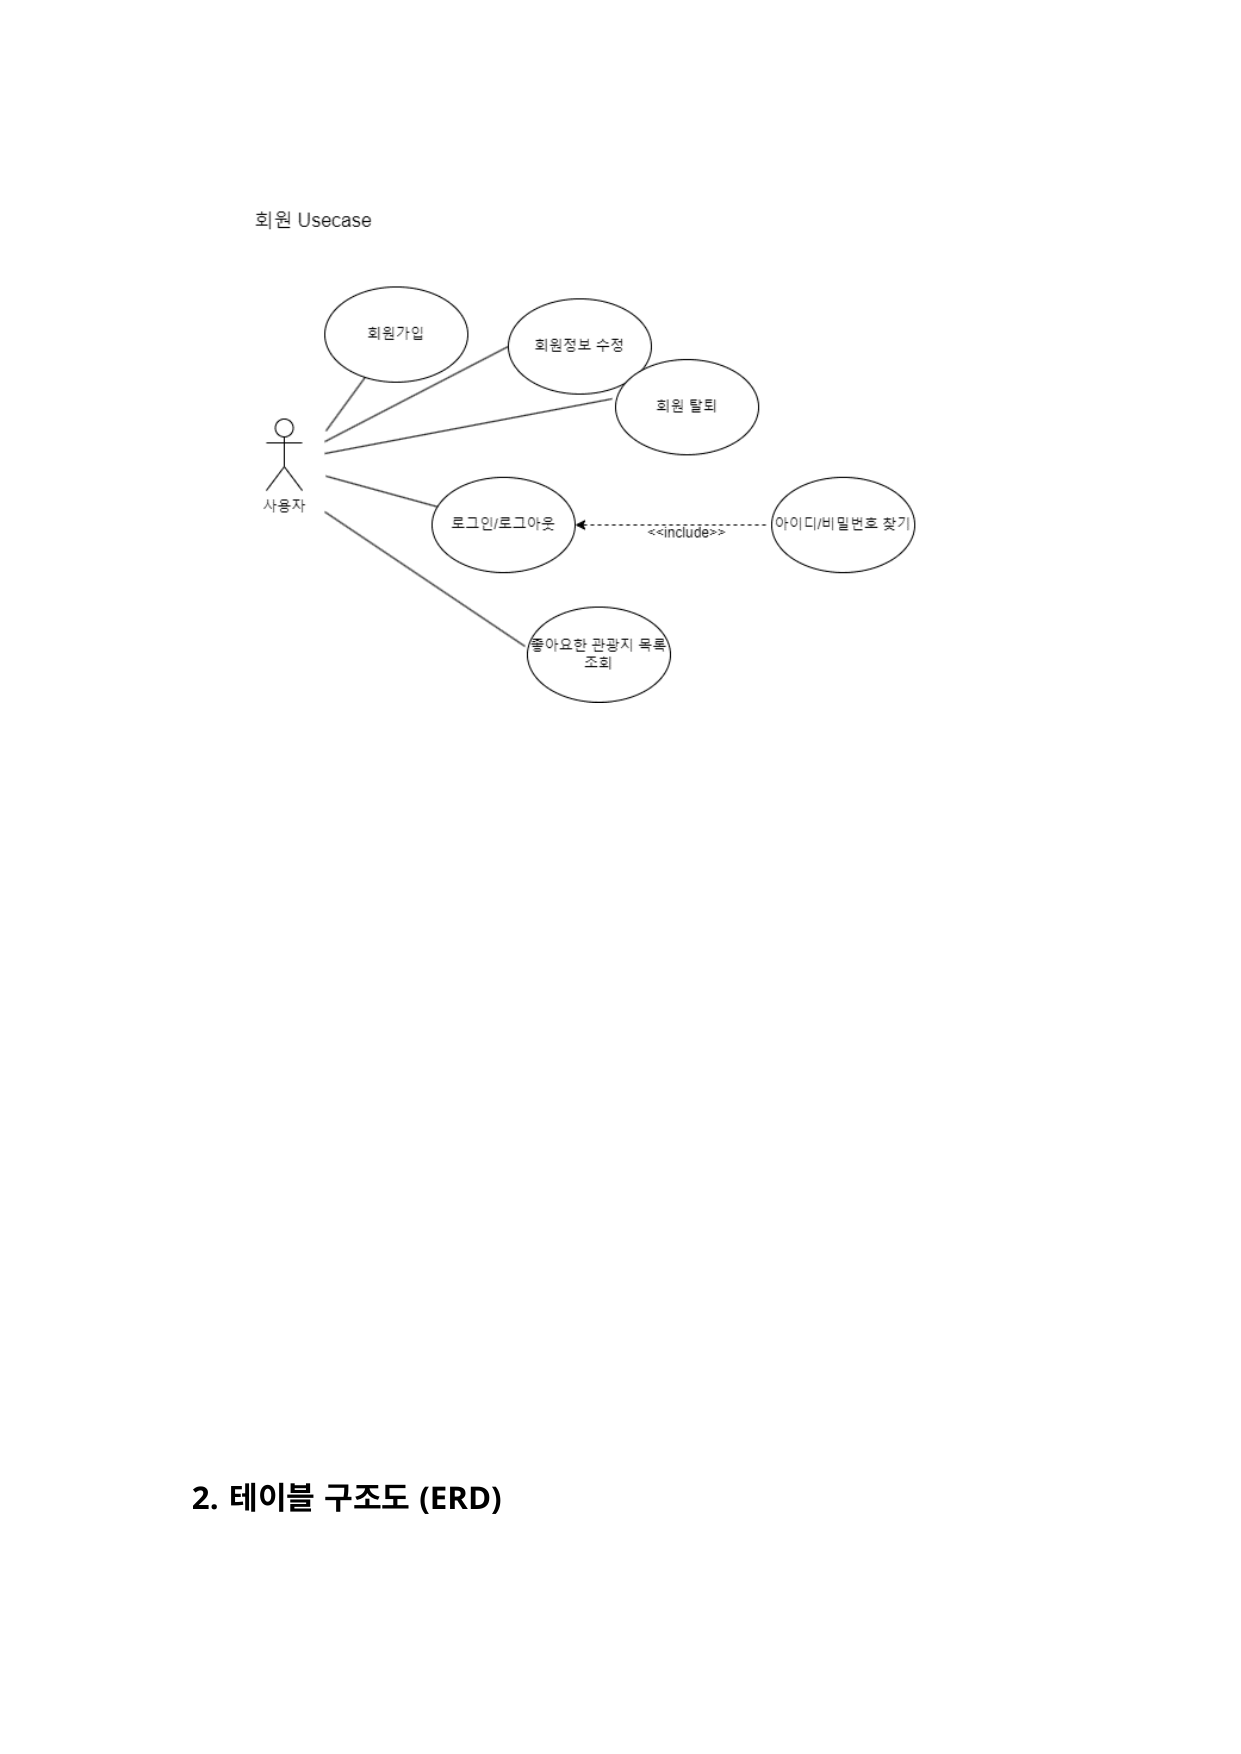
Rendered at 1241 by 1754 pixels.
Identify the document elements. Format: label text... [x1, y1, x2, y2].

list 테이블 구조도 (ERD) [192, 1473, 1090, 1518]
picture [229, 177, 1124, 703]
